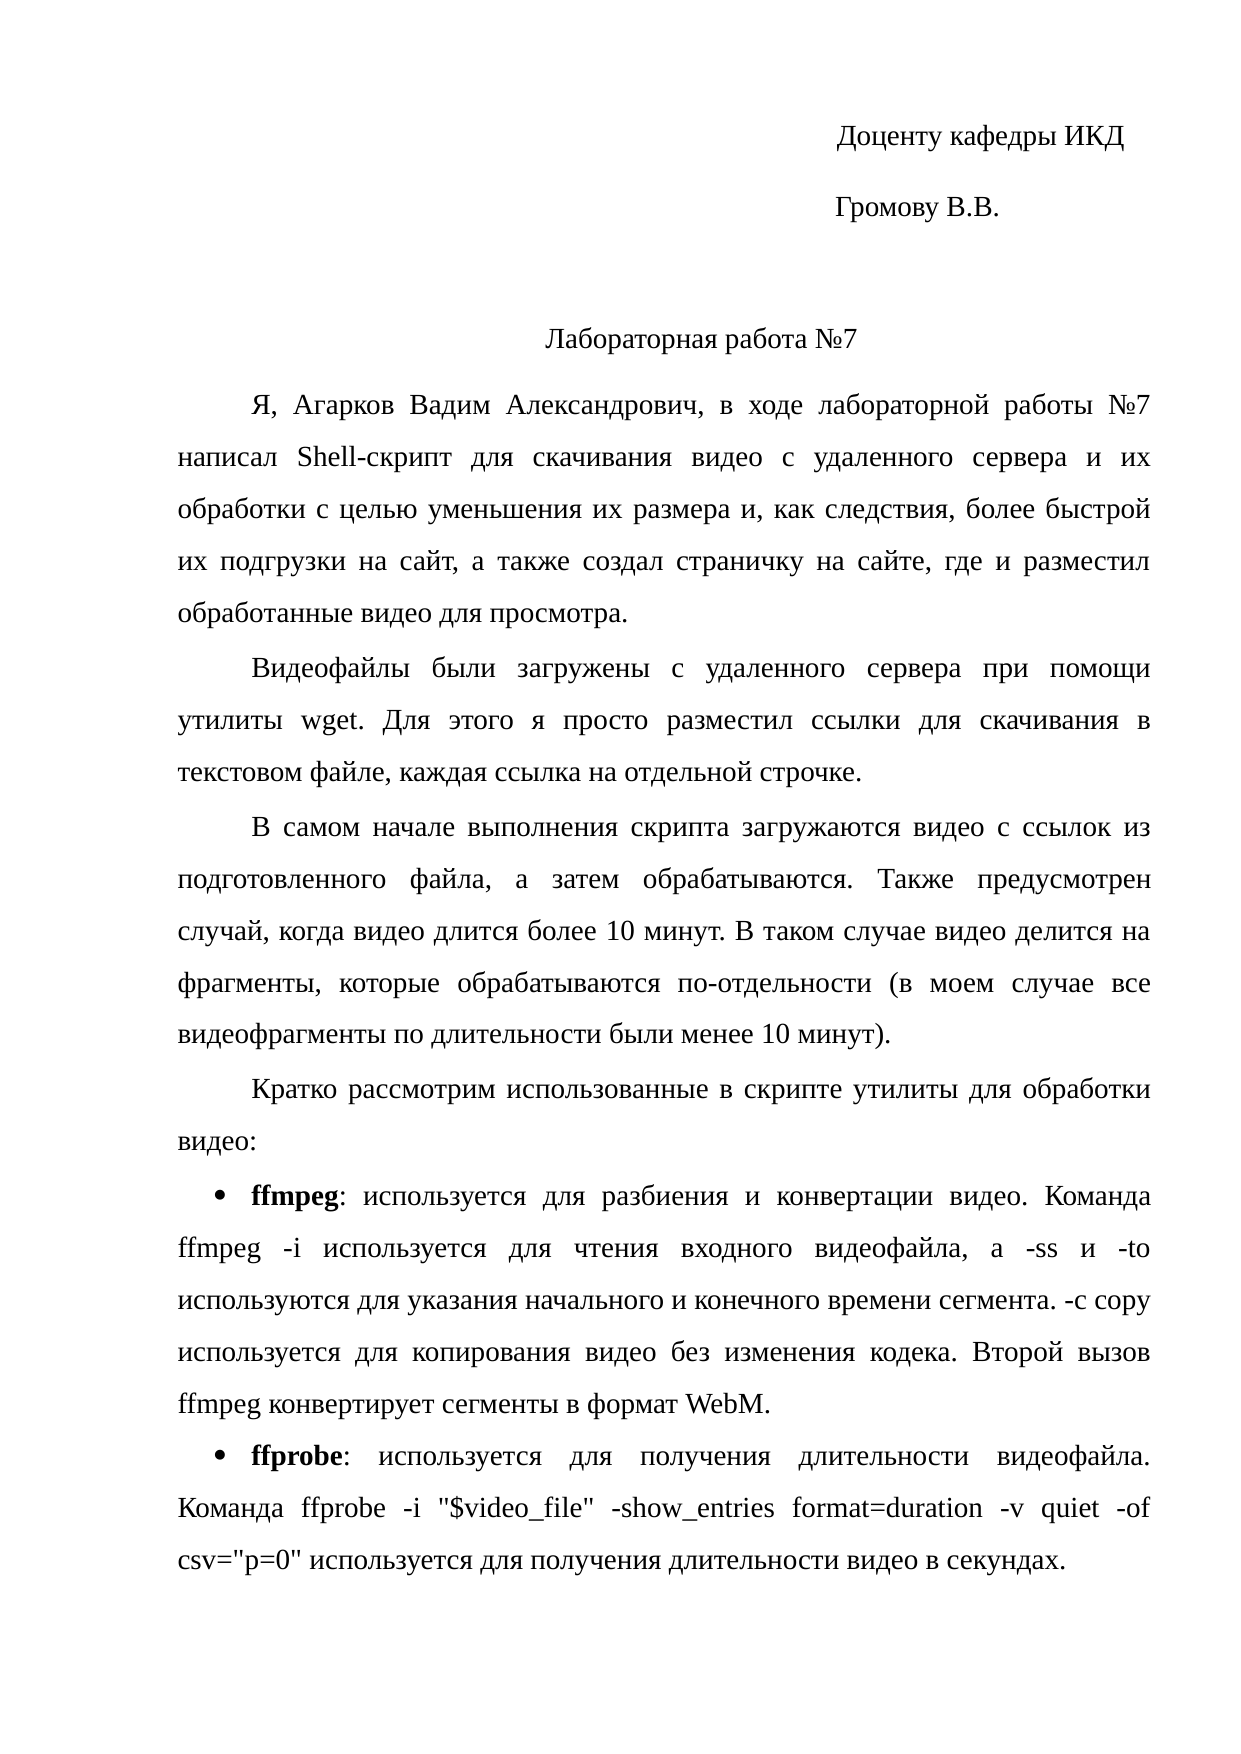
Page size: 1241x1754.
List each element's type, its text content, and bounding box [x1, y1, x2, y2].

list ffprobe: используется для получения длительности видеофайла. Команда ffprobe -i "$video_file" -show_entries format=duration -v quiet -of csv="p=0" используется для получения длительности видео в секундах. [177, 1438, 1152, 1576]
text Доценту кафедры ИКД [177, 118, 1124, 152]
text Кратко рассмотрим использованные в скрипте утилиты для обработки видео: [177, 1072, 1152, 1157]
text Лабораторная работа №7 [177, 321, 1151, 355]
text В самом начале выполнения скрипта загружаются видео с ссылок из подготовленного файла, а затем обрабатываются. Также предусмотрен случай, когда видео длится более 10 минут. В таком случае видео делится на фрагменты, которые обрабатываются по-отдельности (в моем случае все видеофрагменты по длительности были менее 10 минут). [177, 809, 1152, 1050]
text Громову В.В. [835, 189, 1152, 223]
list ffmpeg: используется для разбиения и конвертации видео. Команда ffmpeg -i используется для чтения входного видеофайла, а -ss и -to используются для указания начального и конечного времени сегмента. -c copy используется для копирования видео без изменения кодека. Второй вызов ffmpeg конвертирует сегменты в формат WebM. [177, 1178, 1152, 1420]
text Видеофайлы были загружены с удаленного сервера при помощи утилиты wget. Для этого я просто разместил ссылки для скачивания в текстовом файле, каждая ссылка на отдельной строчке. [177, 650, 1152, 787]
text Я, Агарков Вадим Александрович, в ходе лабораторной работы №7 написал Shell-скрипт для скачивания видео с удаленного сервера и их обработки с целью уменьшения их размера и, как следствия, более быстрой их подгрузки на сайт, а также создал страничку на сайте, где и разместил обработанные видео для просмотра. [177, 387, 1152, 628]
